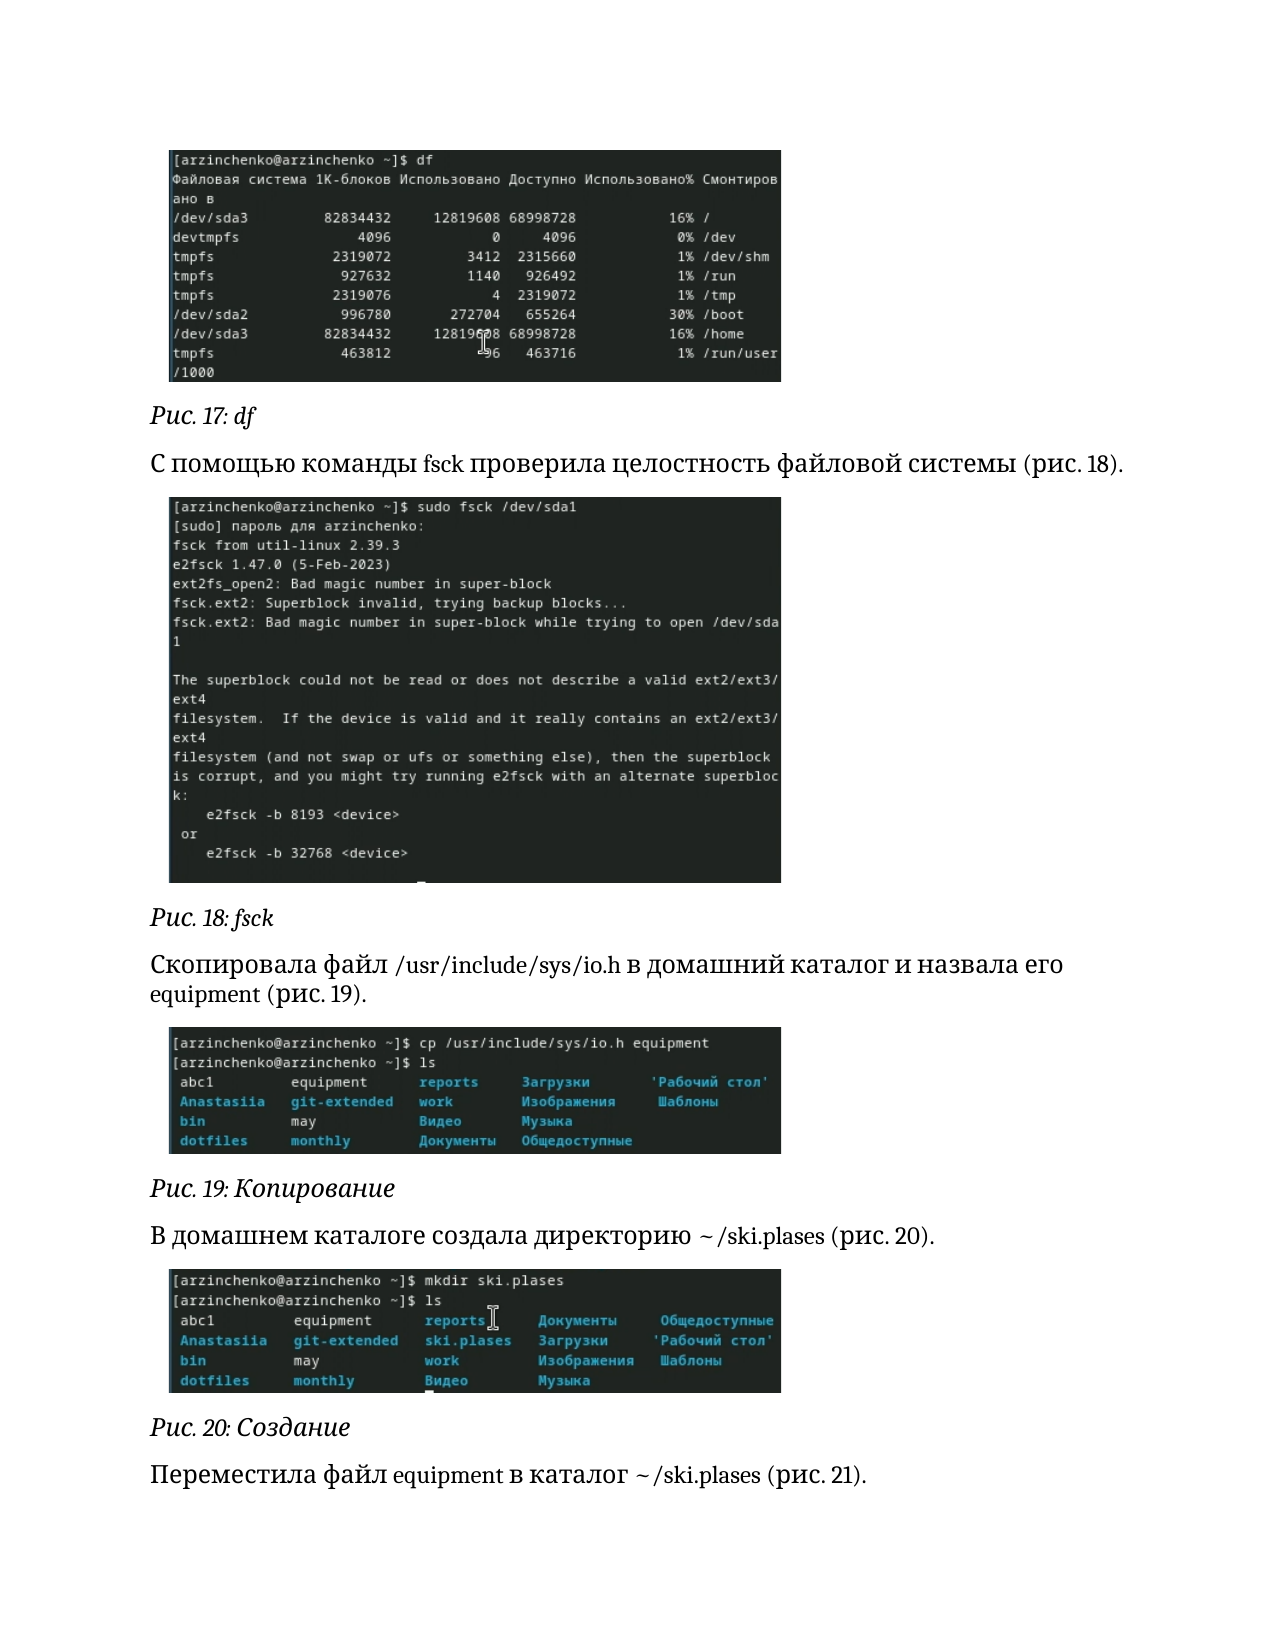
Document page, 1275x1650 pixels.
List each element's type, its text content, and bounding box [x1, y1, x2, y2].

text Рис. 20: Создание [150, 1414, 1125, 1442]
picture [168, 1269, 782, 1393]
text В домашнем каталоге создала директорию ~/ski.plases (рис. 20). [150, 1222, 1125, 1251]
picture [168, 497, 782, 883]
text С помощью команды fsck проверила целостность файловой системы (рис. 18). [150, 450, 1125, 478]
picture [168, 1027, 782, 1154]
text Рис. 17: df [150, 402, 1125, 431]
text Рис. 19: Копирование [150, 1175, 1125, 1203]
text Рис. 18: fsck [150, 903, 1125, 932]
text Скопировала файл /usr/include/sys/io.h в домашний каталог и назвала его equipment (рис. 19). [150, 951, 1125, 1008]
picture [168, 150, 782, 382]
text Переместила файл equipment в каталог ~/ski.plases (рис. 21). [150, 1461, 1125, 1490]
